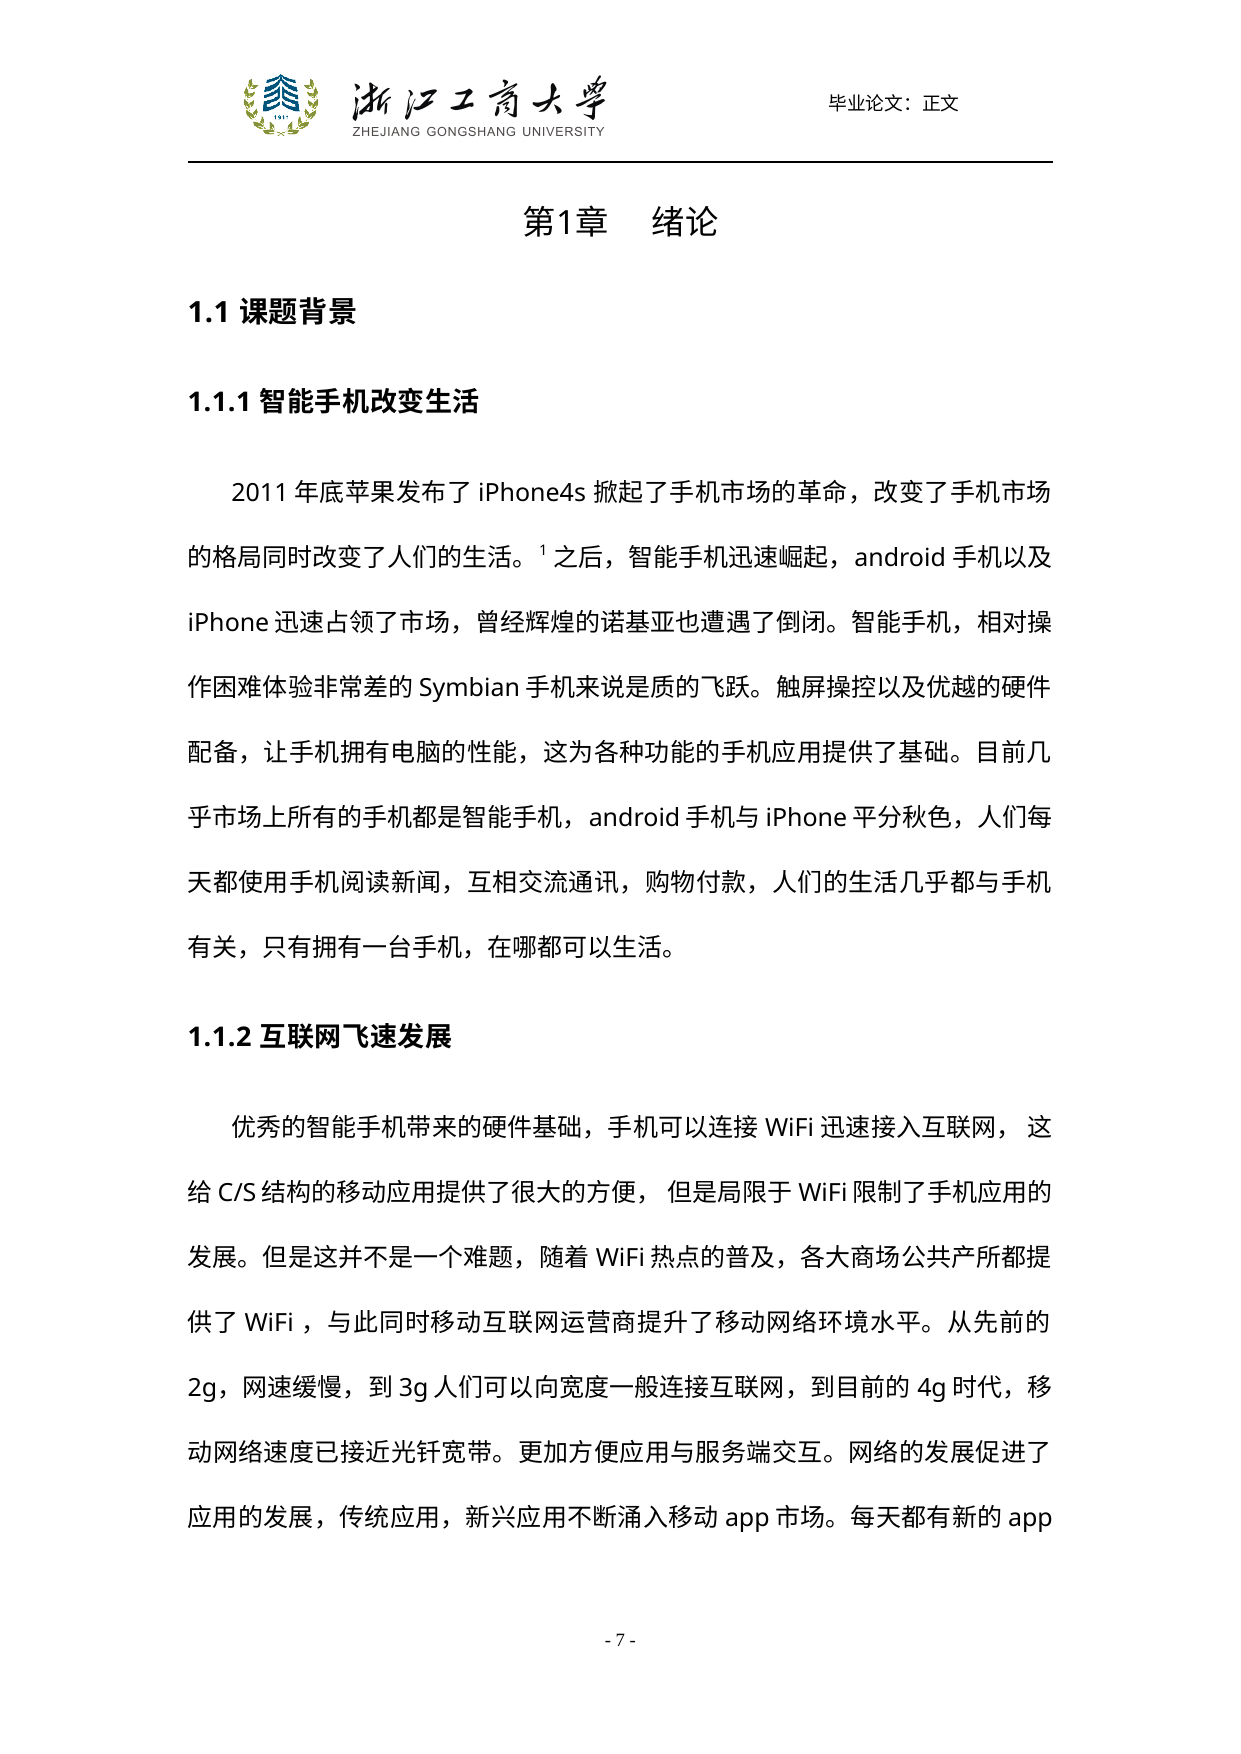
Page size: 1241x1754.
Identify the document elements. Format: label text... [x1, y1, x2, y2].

text 课题背景 [187, 278, 1053, 343]
list 绪论 [187, 188, 1053, 253]
picture [337, 67, 619, 149]
list 互联网飞速发展 [187, 1003, 1053, 1068]
text 2011年底苹果发布了iPhone4s 掀起了手机市场的革命，改变了手机市场的格局同时改变了人们的生活。 之后，智能手机迅速崛起，android 手机以及iPhone迅速占领了市场，曾经辉煌的诺基亚也遭遇了倒闭。智能手机，相对操作困难体验非常差的Symbian手机来说是质的飞跃。触屏操控以及优越的硬件配备，让手机拥有电脑的性能，这为各种功能的手机应用提供了基础。目前几乎市场上所有的手机都是智能手机，android手机与iPhone平分秋色，人们每天都使用手机阅读新闻，互相交流通讯，购物付款，人们的生活几乎都与手机有关，只有拥有一台手机，在哪都可以生活。 [187, 458, 1053, 978]
picture [243, 67, 319, 142]
list 智能手机改变生活 [187, 368, 1053, 433]
